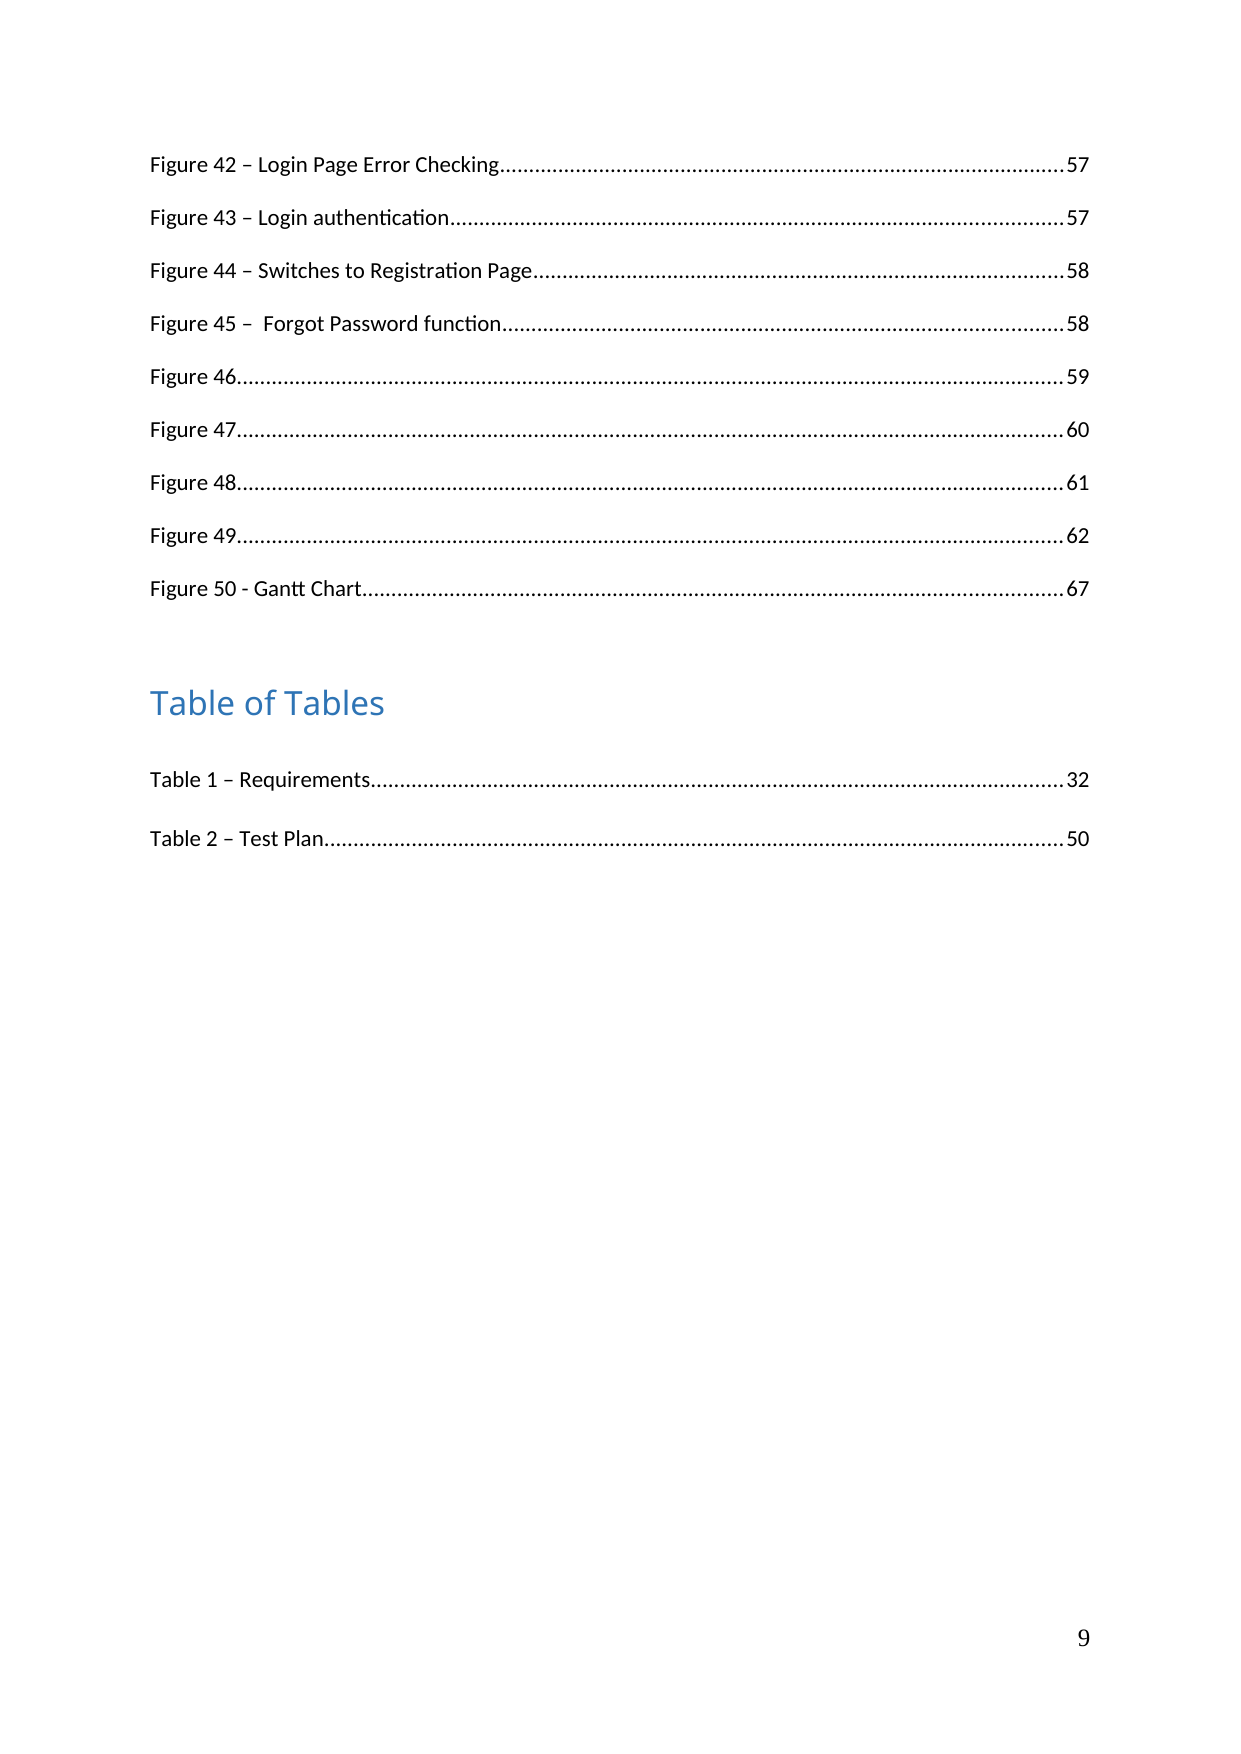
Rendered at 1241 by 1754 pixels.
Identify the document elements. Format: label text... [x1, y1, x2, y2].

text Figure 47 60 [150, 415, 1090, 443]
text Figure 49 62 [150, 521, 1090, 549]
text Figure 42 – Login Page Error Checking 57 [150, 150, 1090, 178]
text Table 2 – Test Plan 50 [150, 824, 1090, 852]
subtitle Table of Tables [150, 680, 1090, 726]
text Figure 46 59 [150, 362, 1090, 390]
text Figure 44 – Switches to Registration Page 58 [150, 256, 1090, 284]
text Figure 48 61 [150, 468, 1090, 496]
text Figure 43 – Login authentication 57 [150, 203, 1090, 231]
text Figure 50 - Gantt Chart 67 [150, 574, 1090, 602]
text Figure 45 – Forgot Password function 58 [150, 309, 1090, 337]
text Table 1 – Requirements 32 [150, 765, 1090, 793]
